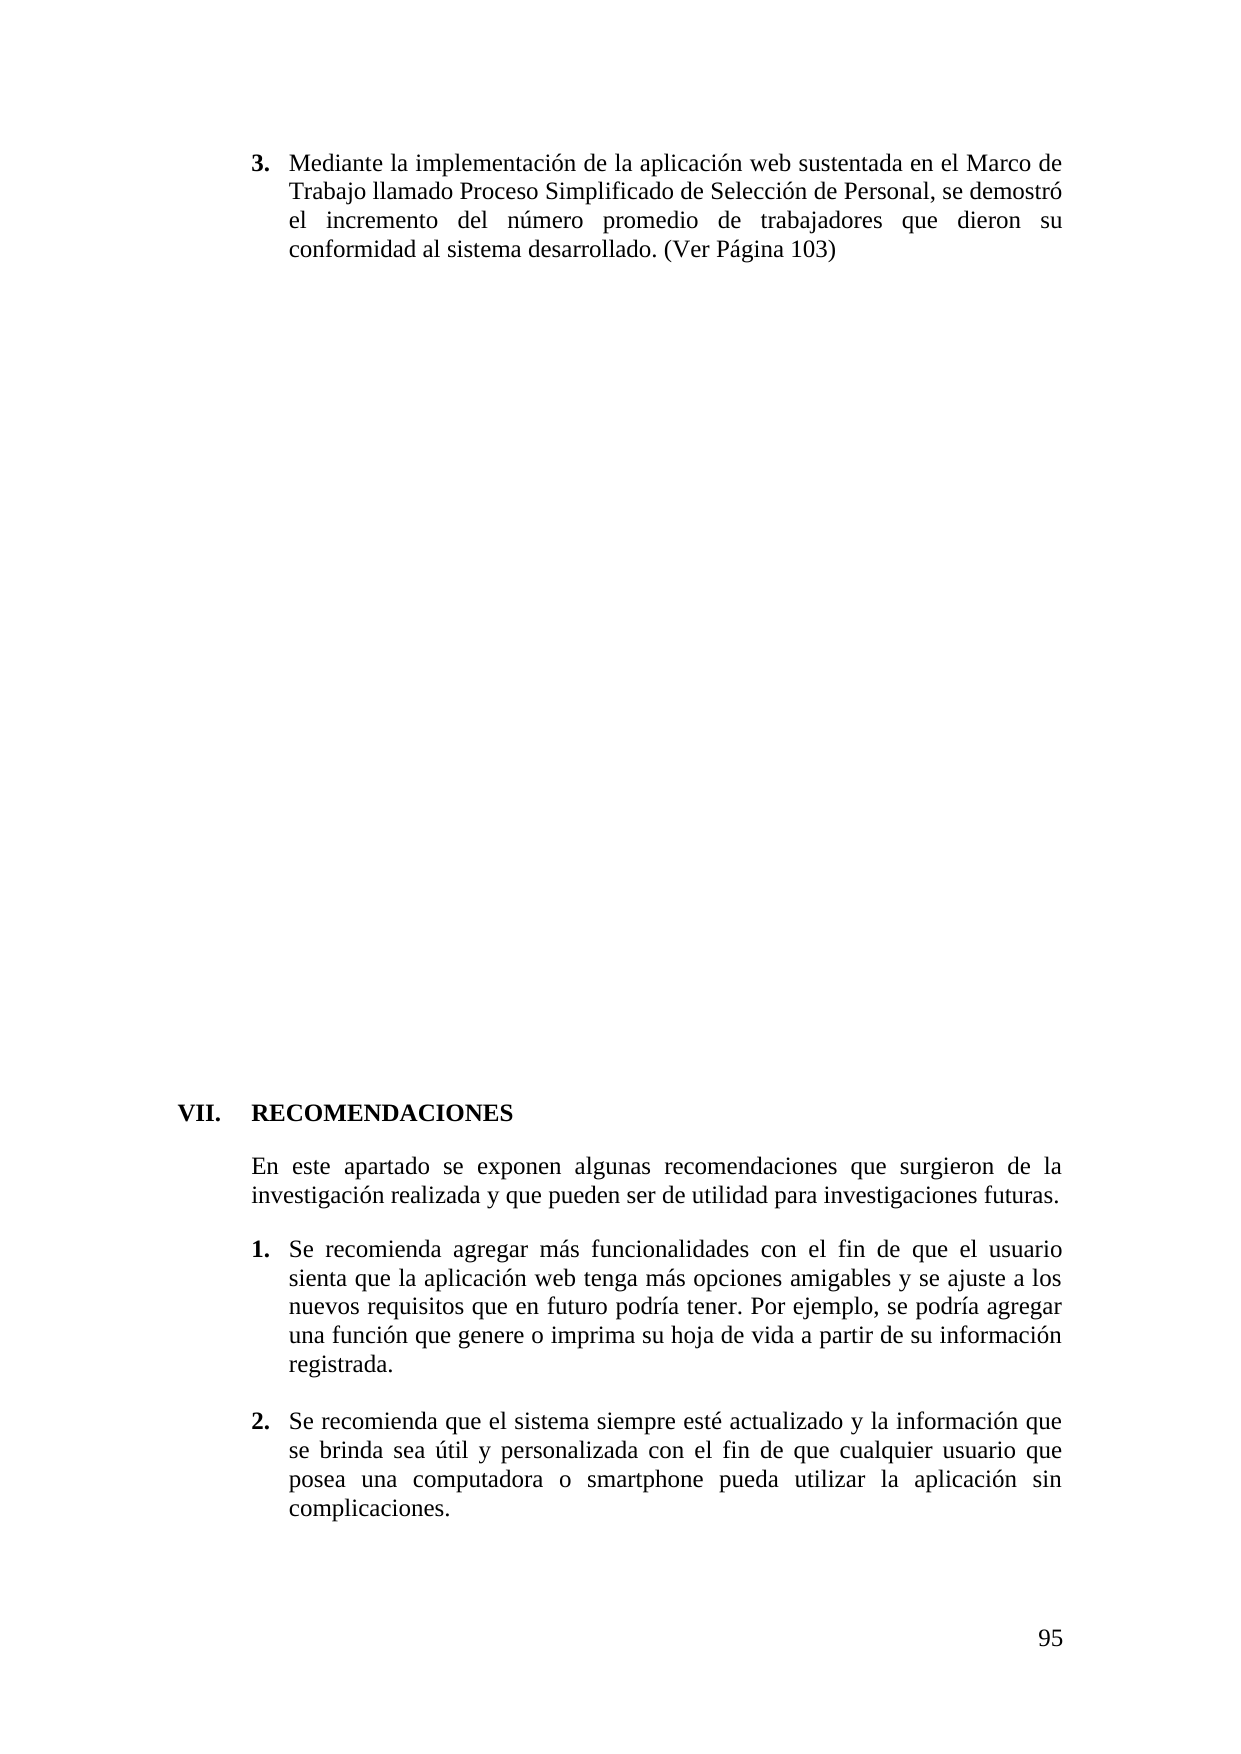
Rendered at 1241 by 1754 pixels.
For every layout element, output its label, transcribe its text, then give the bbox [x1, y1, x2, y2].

list Se recomienda que el sistema siempre esté actualizado y la información que se brinda sea útil y personalizada con el fin de que cualquier usuario que posea una computadora o smartphone pueda utilizar la aplicación sin complicaciones. [251, 1406, 1063, 1521]
list Se recomienda agregar más funcionalidades con el fin de que el usuario sienta que la aplicación web tenga más opciones amigables y se ajuste a los nuevos requisitos que en futuro podría tener. Por ejemplo, se podría agregar una función que genere o imprima su hoja de vida a partir de su información registrada. [251, 1234, 1063, 1378]
list Mediante la implementación de la aplicación web sustentada en el Marco de Trabajo llamado Proceso Simplificado de Selección de Personal, se demostró el incremento del número promedio de trabajadores que dieron su conformidad al sistema desarrollado. (Ver Página 103) [251, 148, 1063, 263]
subtitle RECOMENDACIONES [177, 1098, 1063, 1126]
text En este apartado se exponen algunas recomendaciones que surgieron de la investigación realizada y que pueden ser de utilidad para investigaciones futuras. [251, 1151, 1063, 1209]
